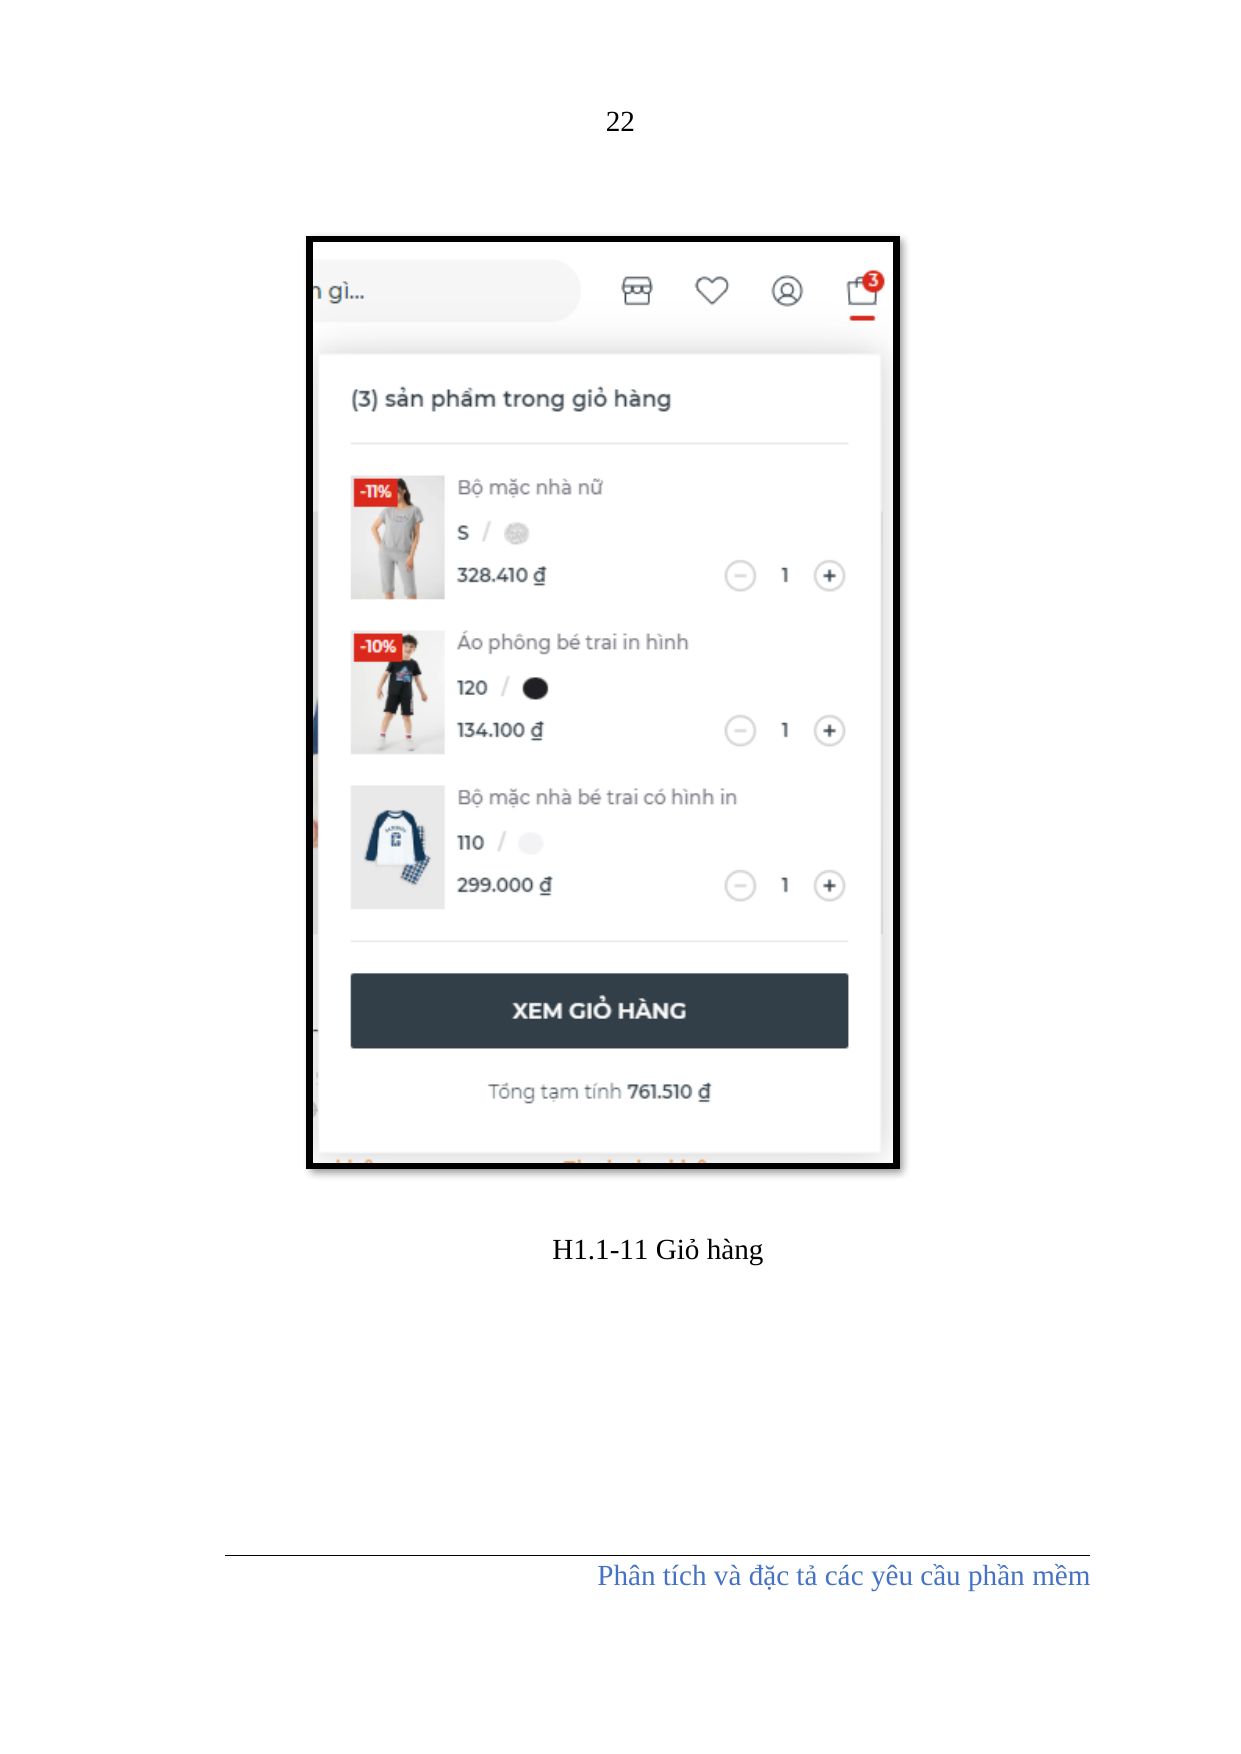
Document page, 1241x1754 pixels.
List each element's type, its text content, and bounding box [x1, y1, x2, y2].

text H1.1-11 Giỏ hàng [225, 1232, 1090, 1265]
picture [313, 242, 893, 1163]
